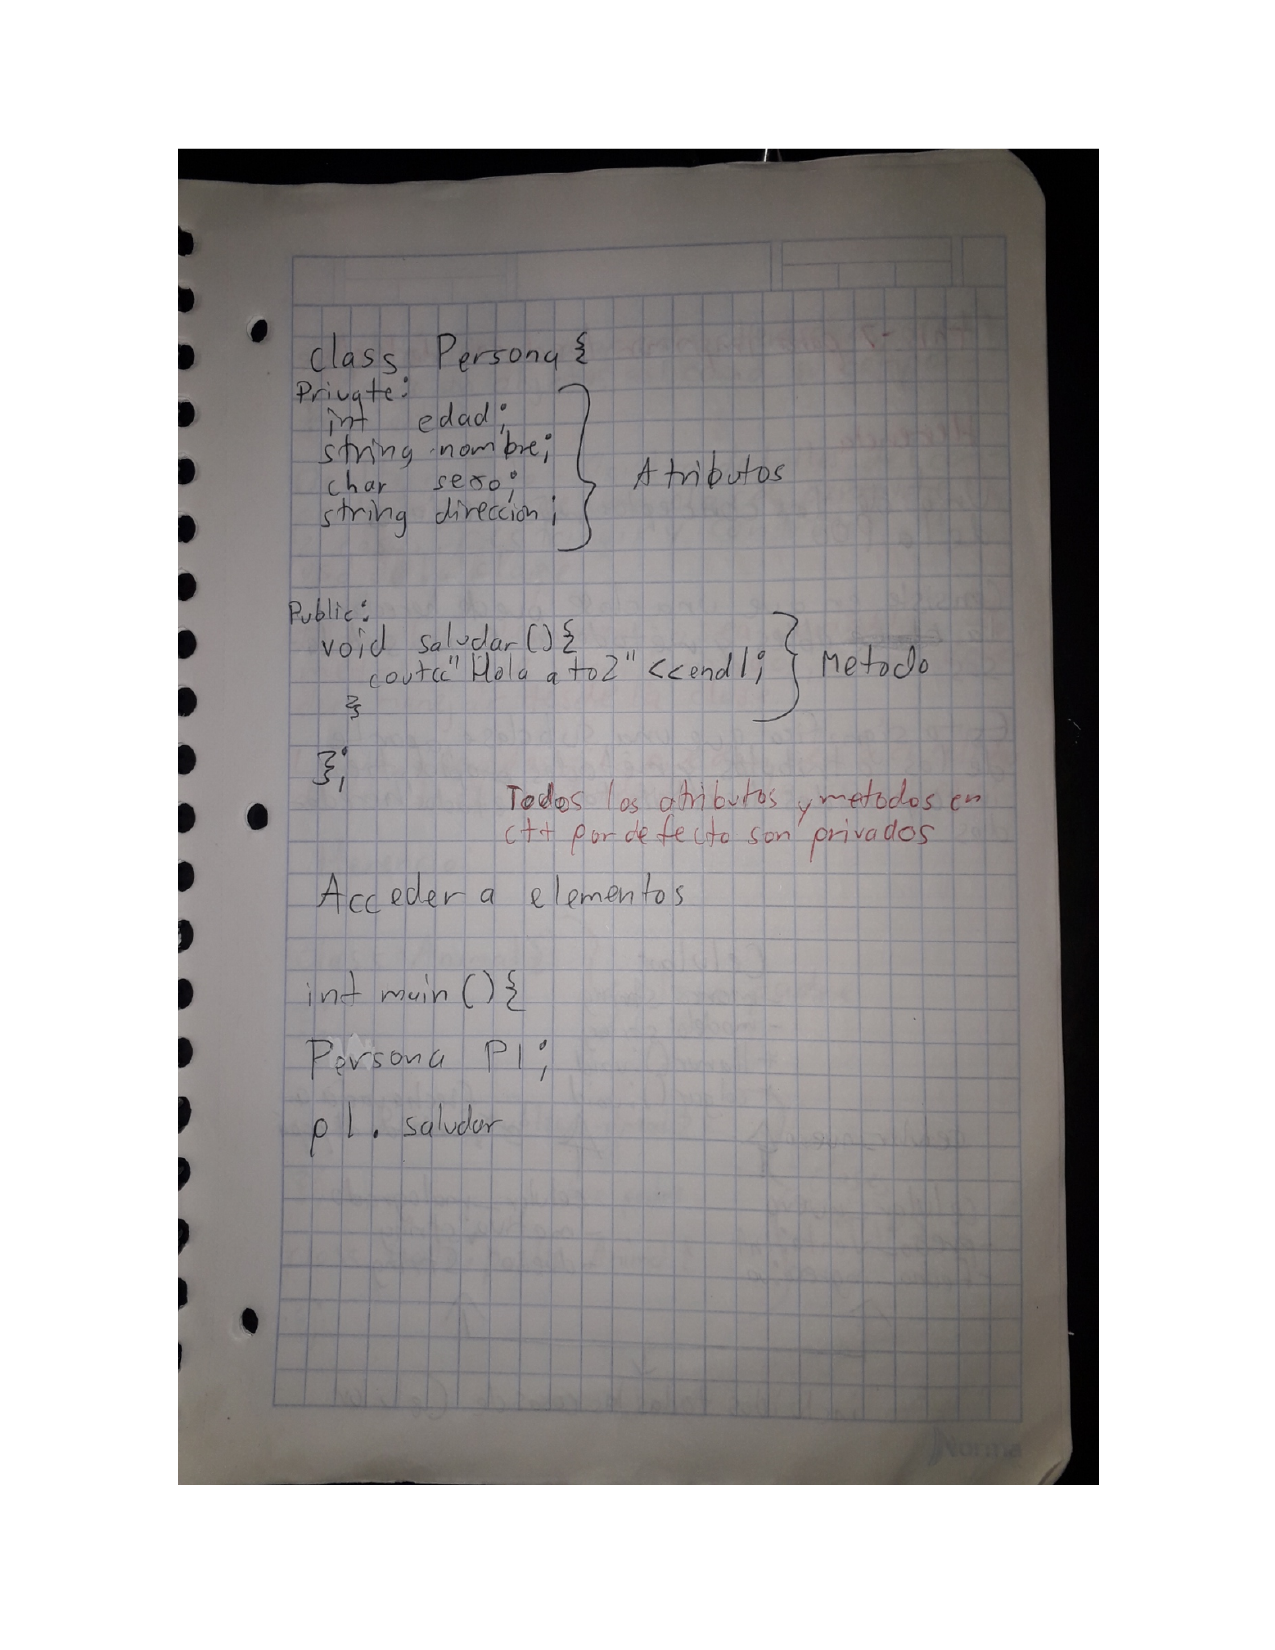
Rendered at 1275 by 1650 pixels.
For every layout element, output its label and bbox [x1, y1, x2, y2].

picture [179, 150, 1099, 1483]
